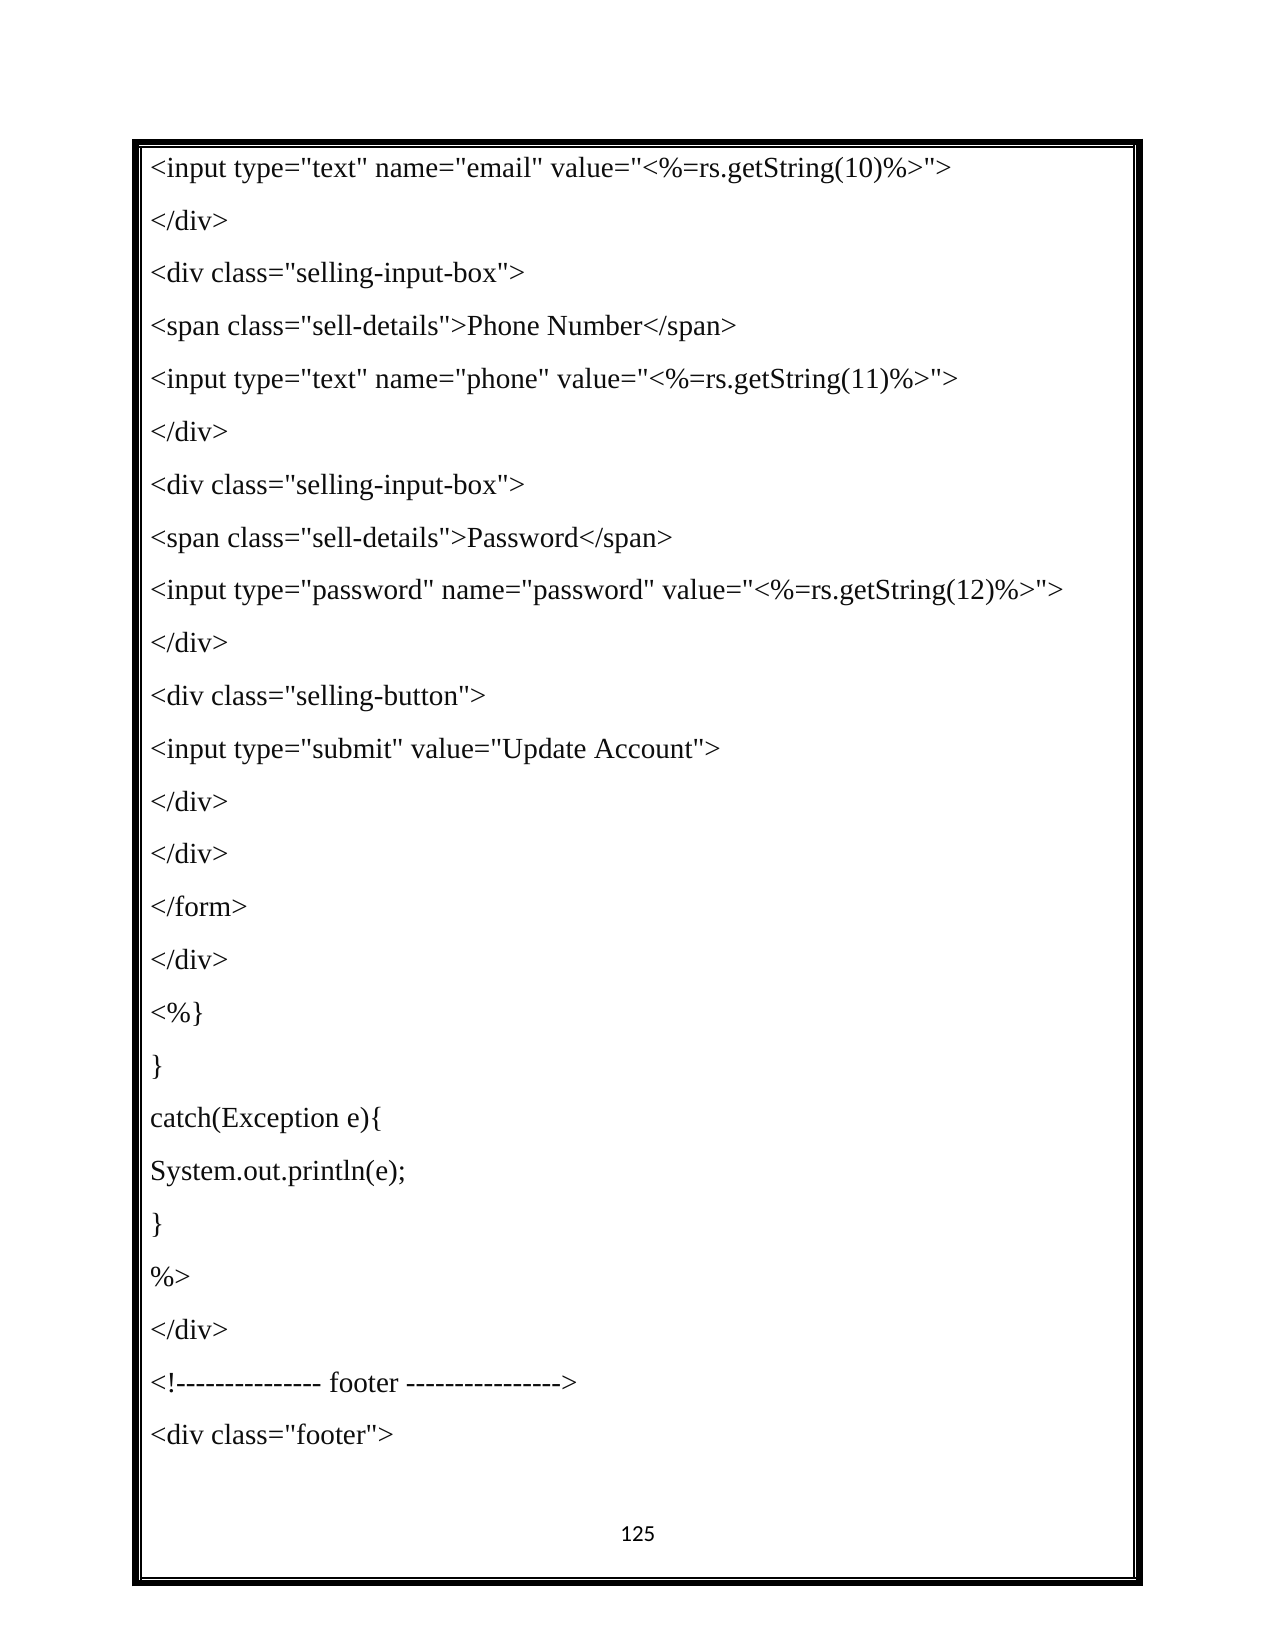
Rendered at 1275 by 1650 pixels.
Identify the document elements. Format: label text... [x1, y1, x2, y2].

text </div> [150, 784, 1125, 817]
text %> [150, 1259, 1125, 1293]
text catch(Exception e){ [150, 1101, 1125, 1134]
text </div> [150, 1312, 1125, 1345]
text </form> [150, 889, 1125, 923]
text <input type="text" name="phone" value="<%=rs.getString(11)%>"> [150, 361, 1125, 395]
text <input type="text" name="email" value="<%=rs.getString(10)%>"> [150, 150, 1125, 183]
text } [150, 1206, 1125, 1240]
text <span class="sell-details">Password</span> [150, 520, 1125, 553]
text <div class="footer"> [150, 1417, 1125, 1451]
text <input type="password" name="password" value="<%=rs.getString(12)%>"> [150, 572, 1125, 606]
text System.out.println(e); [150, 1153, 1125, 1187]
text </div> [150, 837, 1125, 870]
text <div class="selling-button"> [150, 678, 1125, 712]
text <%} [150, 995, 1125, 1028]
text <!--------------- footer ----------------> [150, 1365, 1125, 1398]
text } [150, 1048, 1125, 1081]
text </div> [150, 625, 1125, 659]
text <input type="submit" value="Update Account"> [150, 731, 1125, 764]
text </div> [150, 942, 1125, 976]
text <div class="selling-input-box"> [150, 467, 1125, 500]
text <span class="sell-details">Phone Number</span> [150, 308, 1125, 342]
text <div class="selling-input-box"> [150, 256, 1125, 289]
text </div> [150, 414, 1125, 448]
text </div> [150, 203, 1125, 236]
